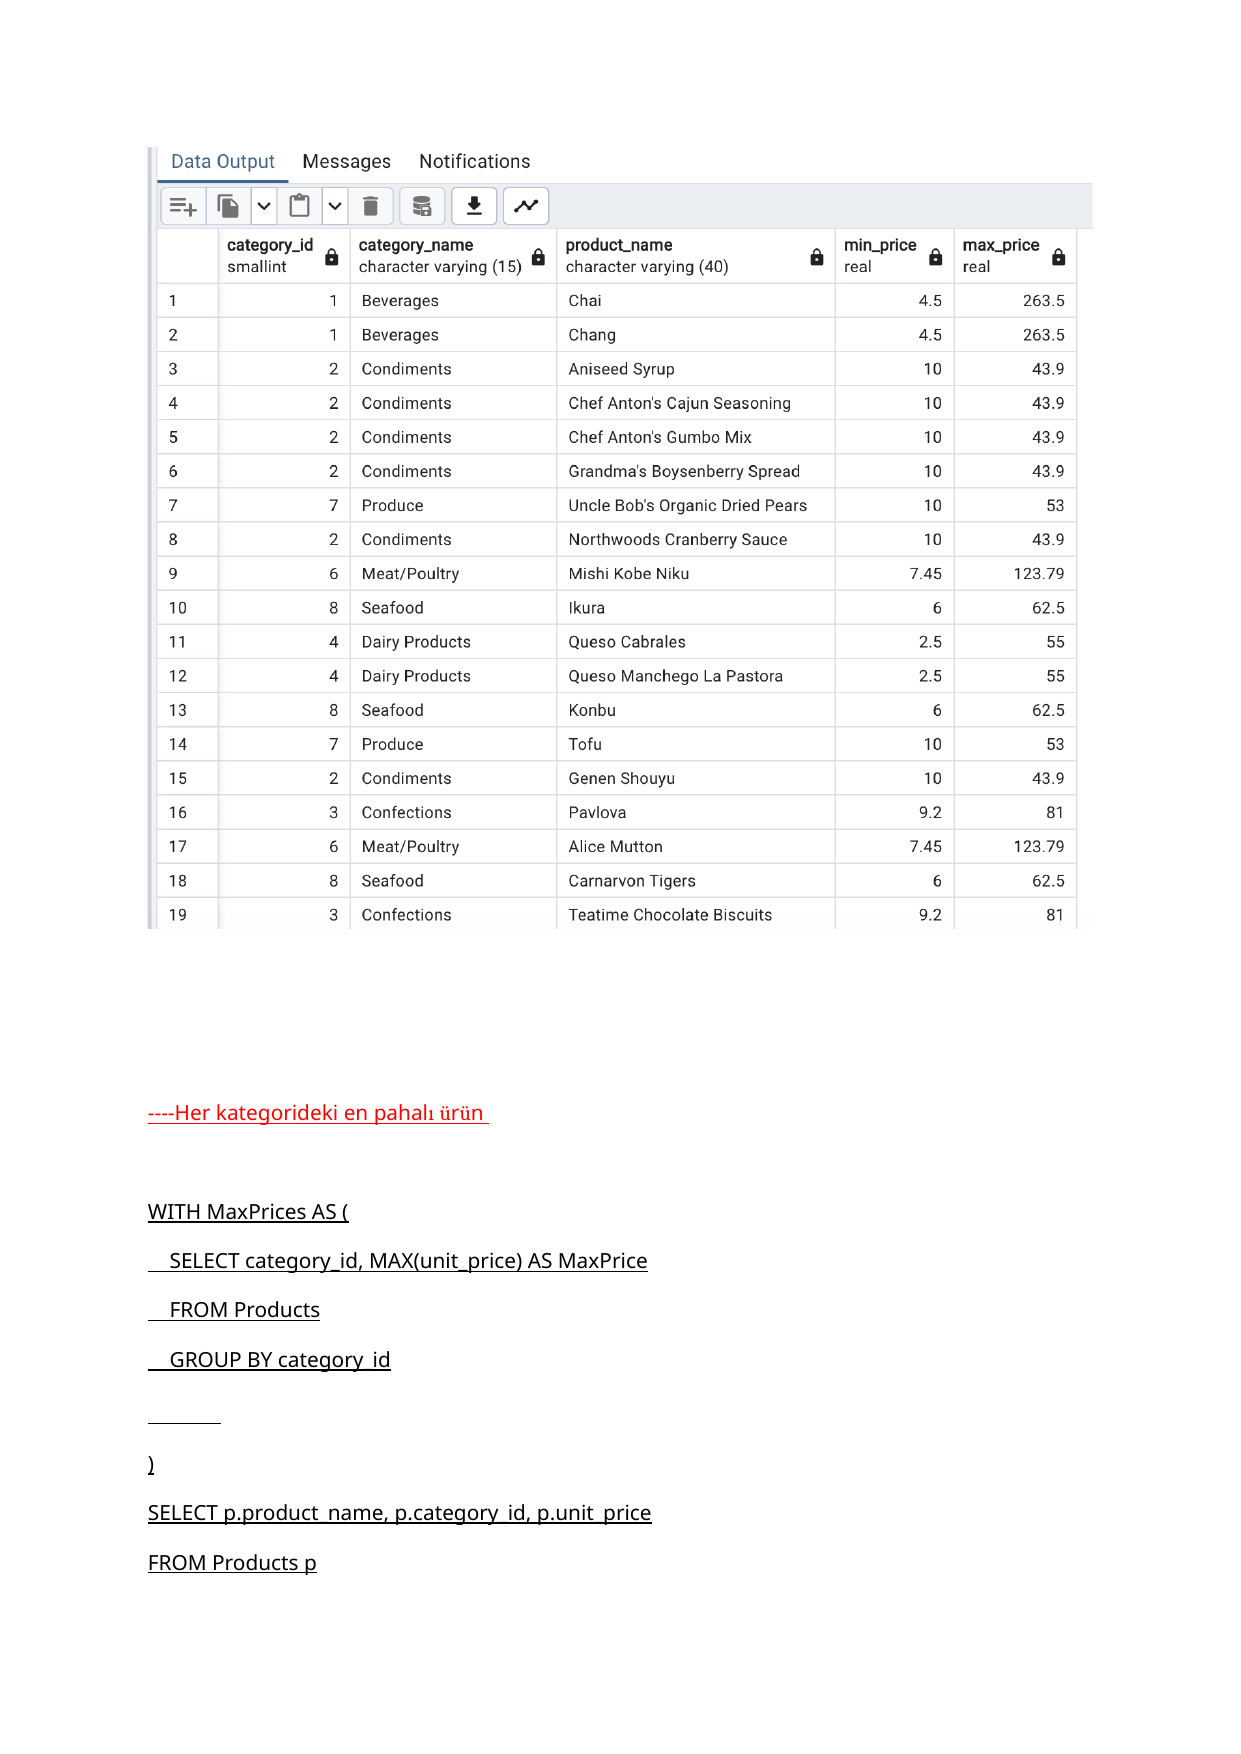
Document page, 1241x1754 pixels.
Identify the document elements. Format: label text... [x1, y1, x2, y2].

text FROM Products [148, 1296, 1093, 1324]
picture [147, 147, 1093, 929]
text ) [148, 1449, 1093, 1477]
text GROUP BY category_id [148, 1345, 1093, 1373]
text SELECT category_id, MAX(unit_price) AS MaxPrice [148, 1246, 1093, 1275]
text FROM Products p [148, 1548, 1093, 1576]
text SELECT p.product_name, p.category_id, p.unit_price [148, 1498, 1093, 1527]
text ----Her kategorideki en pahalı ürün [148, 1098, 1093, 1127]
text WITH MaxPrices AS ( [148, 1197, 1093, 1226]
